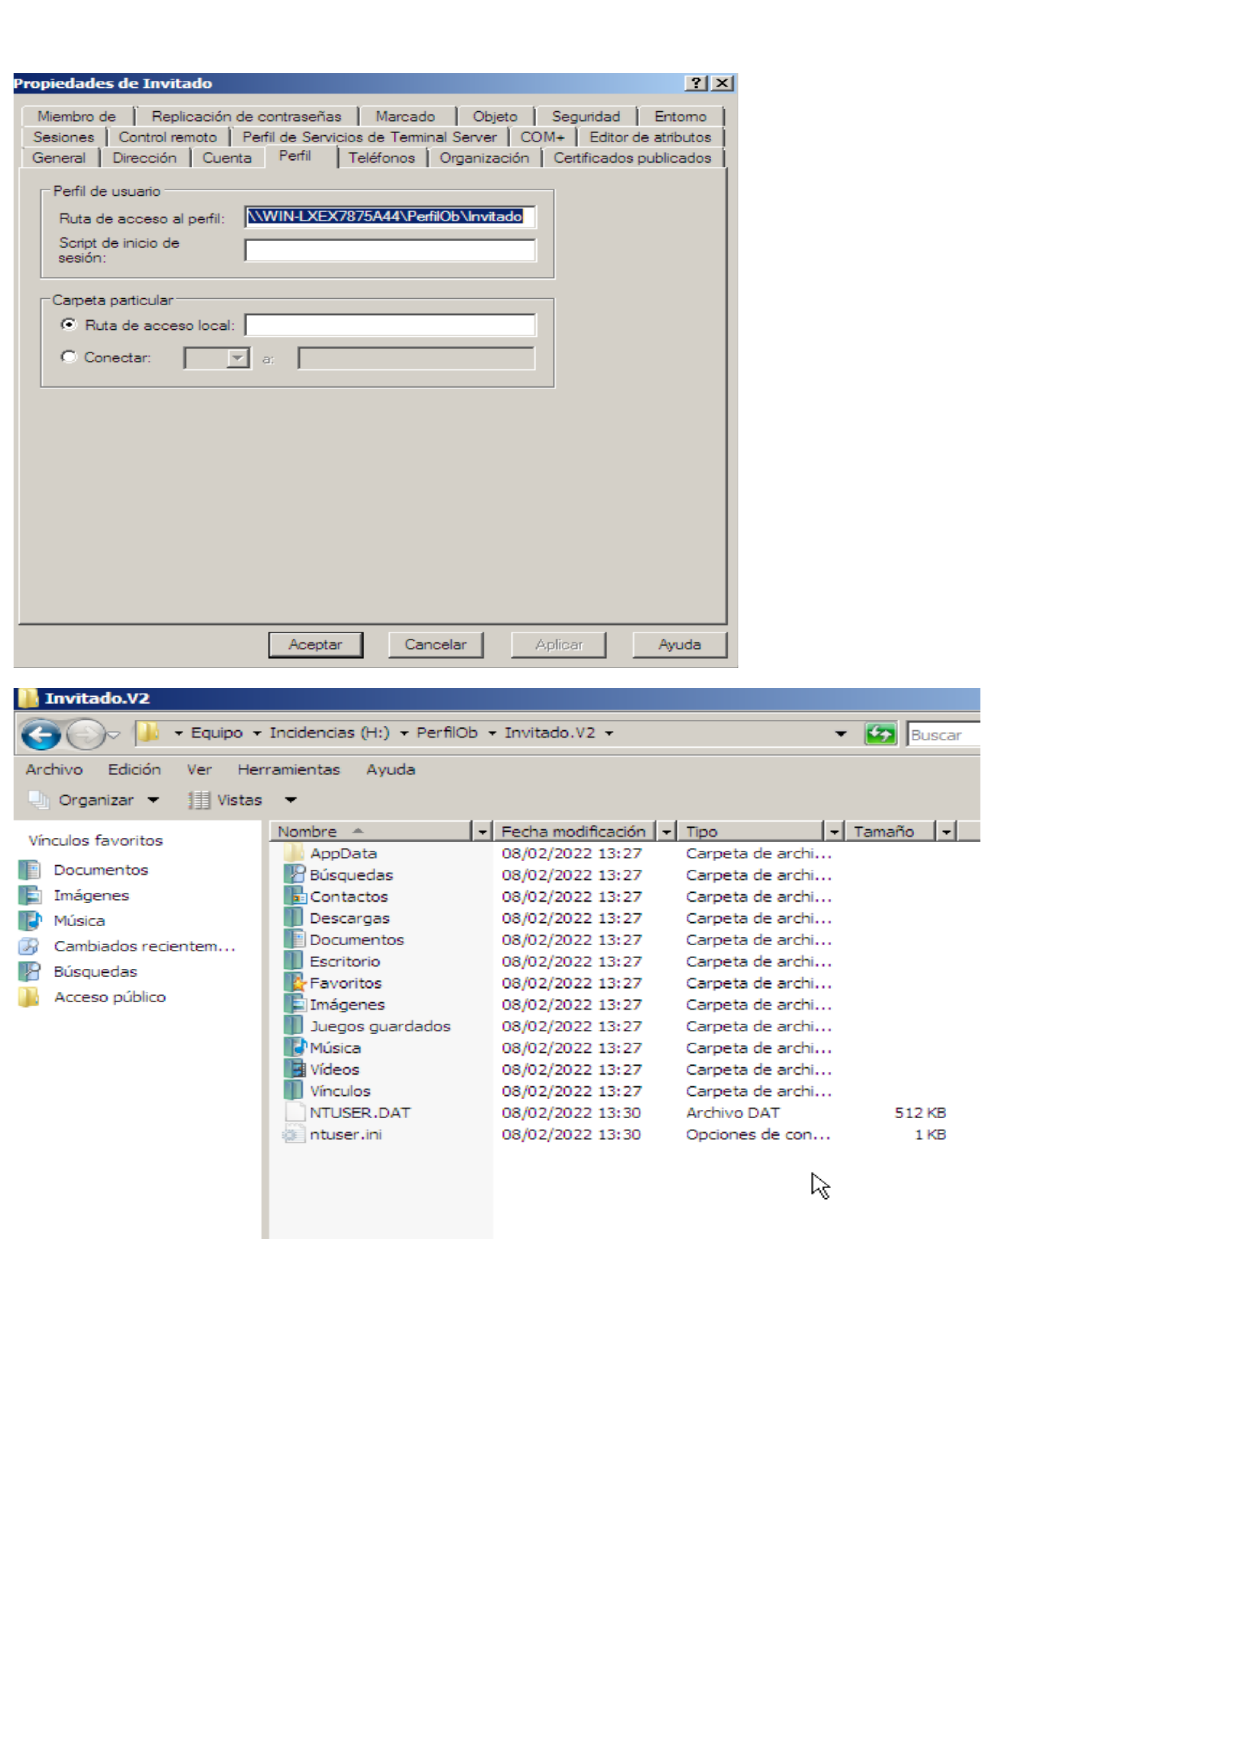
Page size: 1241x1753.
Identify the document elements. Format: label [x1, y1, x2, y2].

picture [13, 73, 739, 668]
picture [13, 688, 981, 1239]
